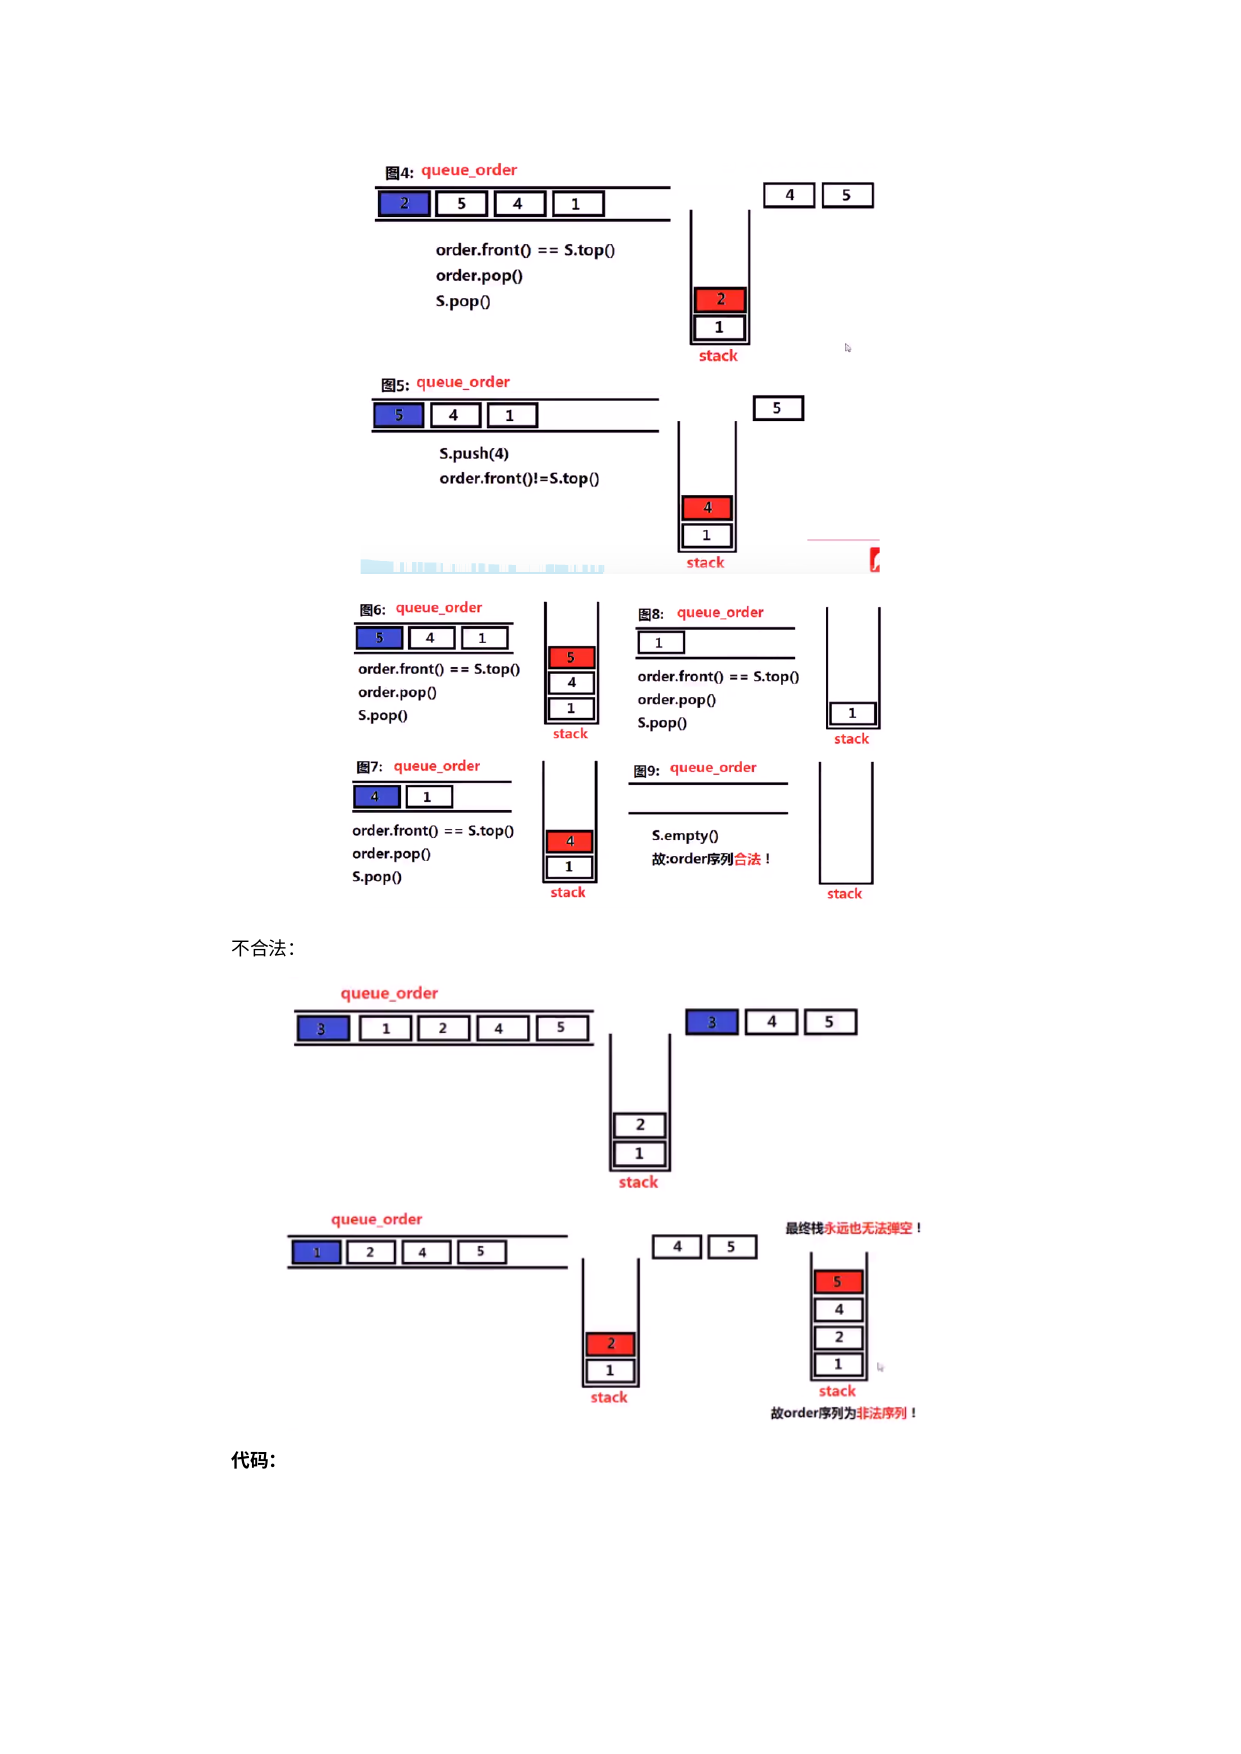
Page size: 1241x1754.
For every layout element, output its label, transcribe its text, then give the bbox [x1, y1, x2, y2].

text 代码： [187, 1443, 1053, 1475]
picture [360, 162, 880, 574]
text 不合法： [187, 931, 1053, 963]
picture [340, 595, 900, 908]
picture [278, 977, 962, 1432]
